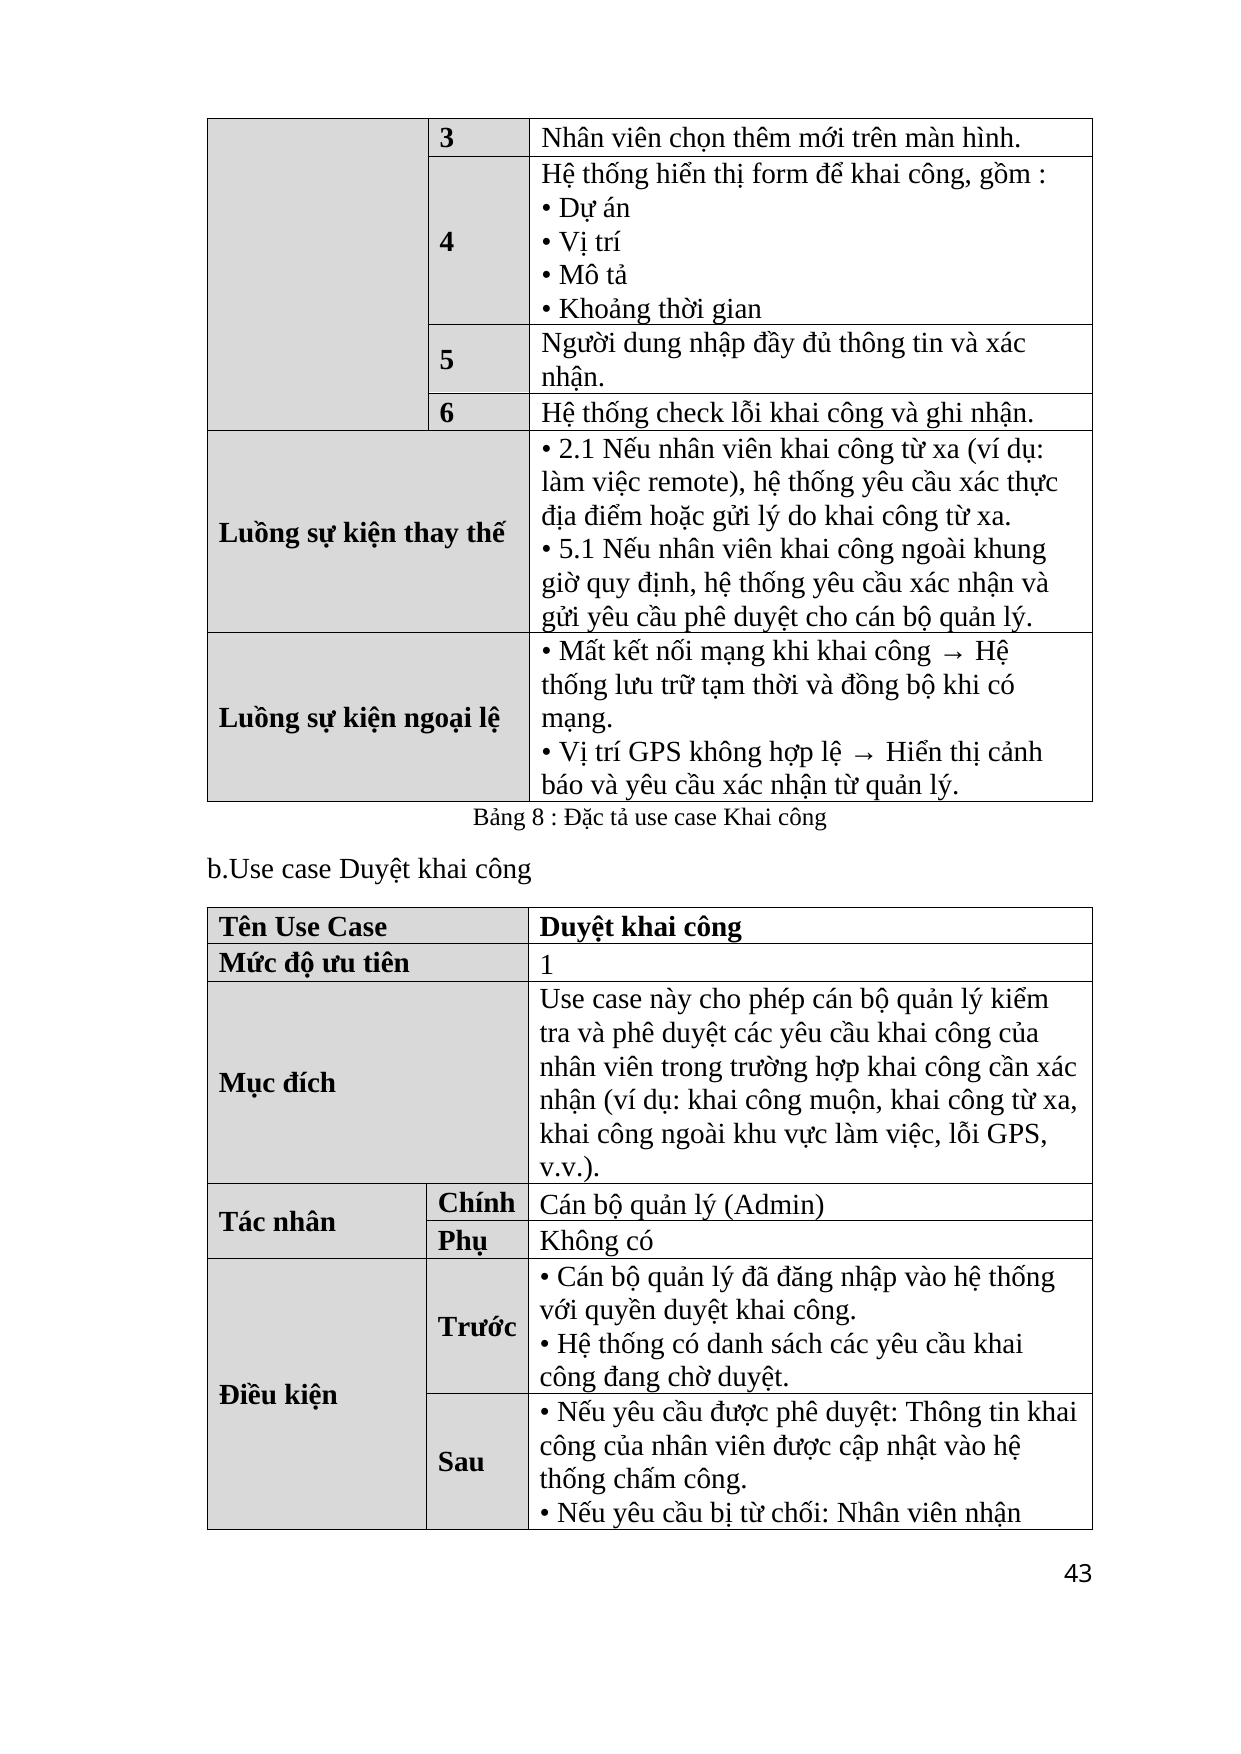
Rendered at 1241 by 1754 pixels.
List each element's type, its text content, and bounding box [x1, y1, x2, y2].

table_cell Phụ [427, 1221, 528, 1258]
table_cell Điều kiện [208, 1259, 426, 1529]
table_cell Cán bộ quản lý (Admin) [529, 1184, 1092, 1220]
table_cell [529, 1394, 1092, 1529]
table_cell Luồng sự kiện ngoại lệ [208, 633, 529, 801]
table_cell Nhân viên chọn thêm mới trên màn hình. [530, 119, 1092, 156]
text b.Use case Duyệt khai công [207, 852, 1092, 885]
table_cell Mức độ ưu tiên [208, 944, 528, 981]
table_header Duyệt khai công [529, 908, 1092, 943]
table_header Tên Use Case [208, 908, 528, 943]
table_cell Use case này cho phép cán bộ quản lý kiểm tra và phê duyệt các yêu cầu khai công của nhân viên trong trường hợp khai công cần xác nhận (ví dụ: khai công muộn, khai công từ xa, khai công ngoài khu vực làm việc, lỗi GPS, v.v.). [529, 982, 1092, 1183]
table_cell Người dung nhập đầy đủ thông tin và xác nhận. [530, 325, 1092, 392]
table_cell Mục đích [208, 982, 528, 1183]
table_cell • Cán bộ quản lý đã đăng nhập vào hệ thống với quyền duyệt khai công. • Hệ thống có danh sách các yêu cầu khai công đang chờ duyệt. [529, 1259, 1092, 1393]
table_cell Hệ thống check lỗi khai công và ghi nhận. [530, 394, 1092, 430]
table_cell Không có [529, 1221, 1092, 1258]
text Bảng 8 : Đặc tả use case Khai công [207, 802, 1092, 831]
table_cell 6 [429, 394, 529, 430]
table_cell Trước [427, 1259, 528, 1393]
table_cell Sau [427, 1394, 528, 1529]
table_cell Chính [427, 1184, 528, 1220]
table_cell Tác nhân [208, 1184, 426, 1258]
table_cell 3 [429, 119, 529, 156]
table_cell 5 [429, 325, 529, 392]
table_cell Luồng sự kiện thay thế [208, 431, 529, 632]
table_cell • 2.1 Nếu nhân viên khai công từ xa (ví dụ: làm việc remote), hệ thống yêu cầu xác thực địa điểm hoặc gửi lý do khai công từ xa. • 5.1 Nếu nhân viên khai công ngoài khung giờ quy định, hệ thống yêu cầu xác nhận và gửi yêu cầu phê duyệt cho cán bộ quản lý. [530, 431, 1092, 632]
table_cell 1 [529, 944, 1092, 981]
table_cell Hệ thống hiển thị form để khai công, gồm : • Dự án • Vị trí • Mô tả • Khoảng thời gian [530, 157, 1092, 324]
table_cell 4 [429, 157, 529, 324]
table_cell • Mất kết nối mạng khi khai công → Hệ thống lưu trữ tạm thời và đồng bộ khi có mạng. • Vị trí GPS không hợp lệ → Hiển thị cảnh báo và yêu cầu xác nhận từ quản lý. [530, 633, 1092, 801]
